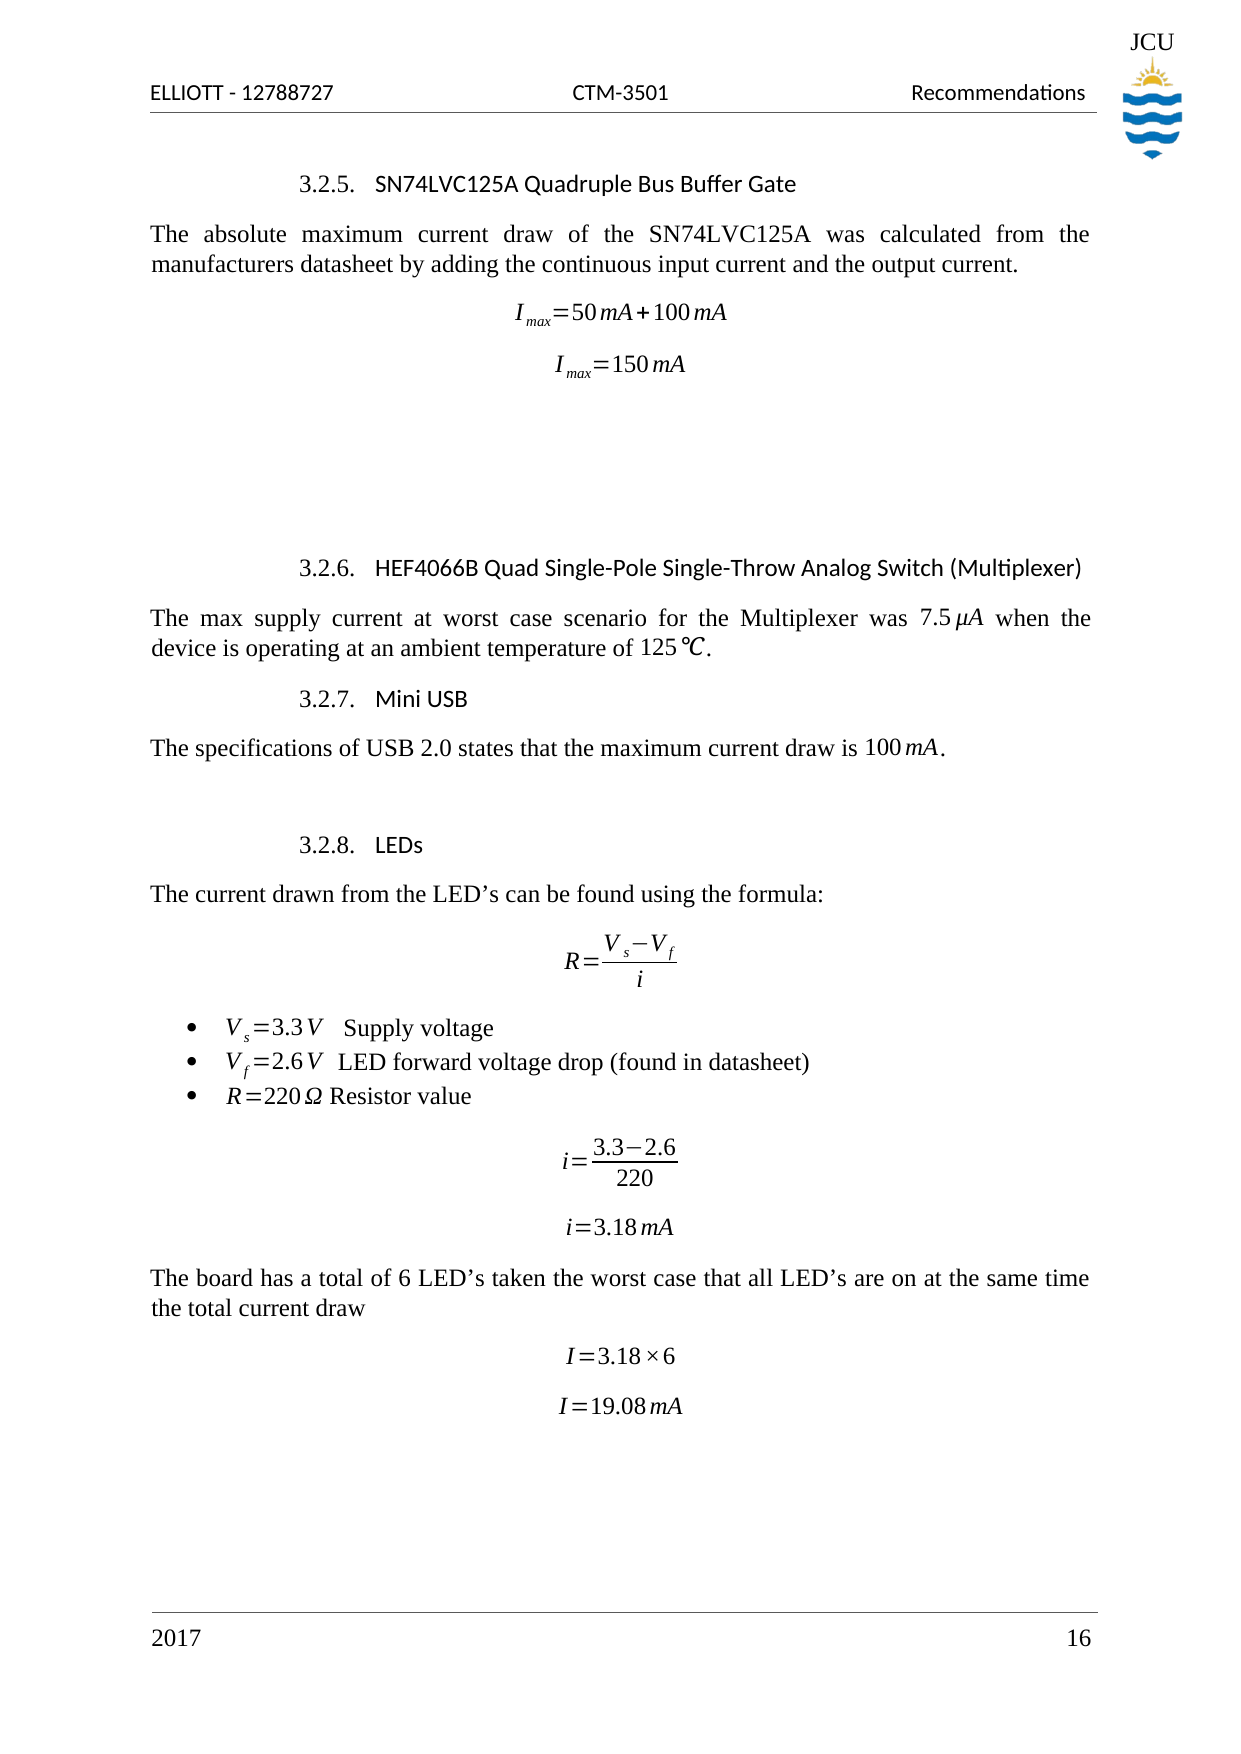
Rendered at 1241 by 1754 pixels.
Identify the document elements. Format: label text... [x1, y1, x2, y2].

subtitle SN74LVC125A Quadruple Bus Buffer Gate [299, 168, 1091, 199]
text The max supply current at worst case scenario for the Multiplexer was when the device is operating at an ambient temperature of . [150, 603, 1091, 662]
picture [1118, 53, 1188, 165]
list Resistor value [187, 1081, 1091, 1112]
text The absolute maximum current draw of the SN74LVC125A was calculated from the manufacturers datasheet by adding the continuous input current and the output current. [150, 219, 1091, 277]
list LED forward voltage drop (found in datasheet) [187, 1047, 1091, 1080]
subtitle LEDs [299, 829, 1091, 859]
subtitle HEF4066B Quad Single-Pole Single-Throw Analog Switch (Multiplexer) [299, 553, 1091, 583]
list Supply voltage [187, 1013, 1091, 1046]
text The specifications of USB 2.0 states that the maximum current draw is . [150, 733, 1091, 762]
text The current drawn from the LED’s can be found using the formula: [150, 879, 1091, 908]
text The board has a total of 6 LED’s taken the worst case that all LED’s are on at the same time the total current draw [150, 1263, 1091, 1321]
subtitle Mini USB [299, 683, 1091, 713]
